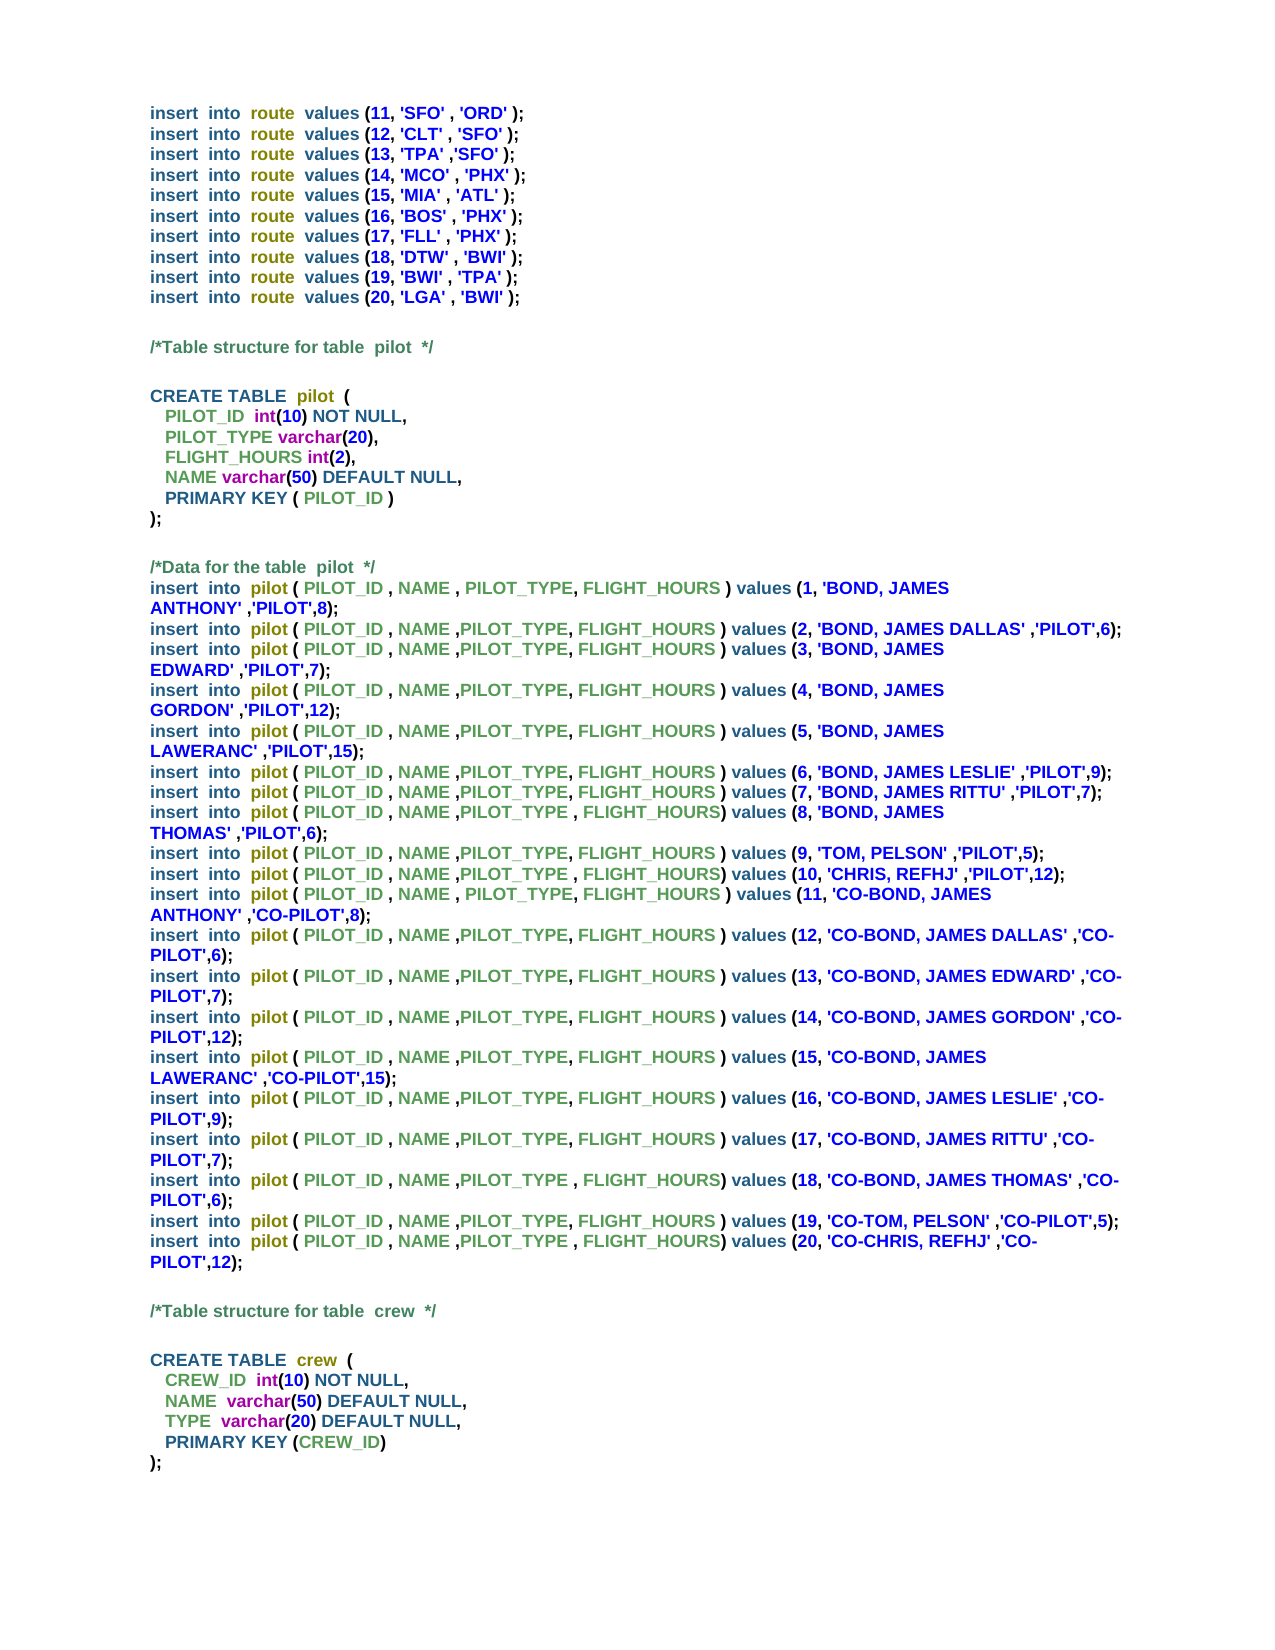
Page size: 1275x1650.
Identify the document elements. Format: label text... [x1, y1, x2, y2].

text insert into route values (18, 'DTW' , 'BWI' ); [150, 246, 1125, 267]
text insert into pilot ( PILOT_ID , NAME ,PILOT_TYPE, FLIGHT_HOURS ) values (9, 'TOM, PELSON' ,'PILOT',5); [150, 843, 1125, 863]
text insert into route values (17, 'FLL' , 'PHX' ); [150, 226, 1125, 246]
text insert into route values (12, 'CLT' , 'SFO' ); [150, 123, 1125, 144]
text insert into pilot ( PILOT_ID , NAME ,PILOT_TYPE, FLIGHT_HOURS ) values (14, 'CO-BOND, JAMES GORDON' ,'CO-PILOT',12); [150, 1006, 1125, 1047]
text /*Data for the table pilot */ [150, 557, 1125, 578]
text insert into pilot ( PILOT_ID , NAME ,PILOT_TYPE, FLIGHT_HOURS ) values (7, 'BOND, JAMES RITTU' ,'PILOT',7); [150, 782, 1125, 802]
text insert into pilot ( PILOT_ID , NAME ,PILOT_TYPE , FLIGHT_HOURS) values (8, 'BOND, JAMES THOMAS' ,'PILOT',6); [150, 802, 1125, 843]
text insert into pilot ( PILOT_ID , NAME ,PILOT_TYPE, FLIGHT_HOURS ) values (15, 'CO-BOND, JAMES LAWERANC' ,'CO-PILOT',15); [150, 1047, 1125, 1088]
text insert into pilot ( PILOT_ID , NAME ,PILOT_TYPE, FLIGHT_HOURS ) values (5, 'BOND, JAMES LAWERANC' ,'PILOT',15); [150, 721, 1125, 761]
text insert into pilot ( PILOT_ID , NAME ,PILOT_TYPE, FLIGHT_HOURS ) values (13, 'CO-BOND, JAMES EDWARD' ,'CO-PILOT',7); [150, 966, 1125, 1006]
text insert into pilot ( PILOT_ID , NAME ,PILOT_TYPE, FLIGHT_HOURS ) values (17, 'CO-BOND, JAMES RITTU' ,'CO-PILOT',7); [150, 1129, 1125, 1170]
text insert into route values (20, 'LGA' , 'BWI' ); [150, 287, 1125, 308]
text insert into pilot ( PILOT_ID , NAME ,PILOT_TYPE, FLIGHT_HOURS ) values (4, 'BOND, JAMES GORDON' ,'PILOT',12); [150, 680, 1125, 721]
text insert into route values (16, 'BOS' , 'PHX' ); [150, 206, 1125, 226]
text /*Table structure for table crew */ [150, 1301, 1125, 1321]
text CREATE TABLE pilot ( [150, 386, 1125, 406]
text /*Table structure for table pilot */ [150, 336, 1125, 357]
text insert into pilot ( PILOT_ID , NAME ,PILOT_TYPE, FLIGHT_HOURS ) values (6, 'BOND, JAMES LESLIE' ,'PILOT',9); [150, 761, 1125, 782]
text PRIMARY KEY ( PILOT_ID ) [150, 488, 1125, 508]
text insert into route values (11, 'SFO' , 'ORD' ); [150, 103, 1125, 123]
text insert into route values (14, 'MCO' , 'PHX' ); [150, 164, 1125, 185]
text insert into route values (15, 'MIA' , '﻿ATL' ); [150, 185, 1125, 206]
text CREATE TABLE crew ( [150, 1350, 1125, 1370]
text insert into pilot ( PILOT_ID , NAME ,PILOT_TYPE , FLIGHT_HOURS) values (20, 'CO-CHRIS, REFHJ' ,'CO-PILOT',12); [150, 1231, 1125, 1272]
text insert into pilot ( PILOT_ID , NAME ,PILOT_TYPE, FLIGHT_HOURS ) values (2, 'BOND, JAMES DALLAS' ,'PILOT',6); [150, 618, 1125, 639]
text insert into pilot ( PILOT_ID , NAME ,PILOT_TYPE, FLIGHT_HOURS ) values (16, 'CO-BOND, JAMES LESLIE' ,'CO-PILOT',9); [150, 1088, 1125, 1129]
text insert into pilot ( PILOT_ID , NAME ,PILOT_TYPE, FLIGHT_HOURS ) values (19, 'CO-TOM, PELSON' ,'CO-PILOT',5); [150, 1211, 1125, 1231]
text NAME varchar(50) DEFAULT NULL, [150, 1391, 1125, 1411]
text insert into pilot ( PILOT_ID , NAME ,PILOT_TYPE , FLIGHT_HOURS) values (18, 'CO-BOND, JAMES THOMAS' ,'CO-PILOT',6); [150, 1170, 1125, 1211]
text PILOT_TYPE varchar(20), [150, 426, 1125, 447]
text TYPE varchar(20) DEFAULT NULL, [150, 1411, 1125, 1431]
text ); [150, 508, 1125, 528]
text FLIGHT_HOURS int(2), [150, 447, 1125, 467]
text insert into pilot ( PILOT_ID , NAME , PILOT_TYPE, FLIGHT_HOURS ) values (1, 'BOND, JAMES ANTHONY' ,'PILOT',8); [150, 578, 1125, 618]
text insert into pilot ( PILOT_ID , NAME ,PILOT_TYPE, FLIGHT_HOURS ) values (12, 'CO-BOND, JAMES DALLAS' ,'CO-PILOT',6); [150, 925, 1125, 966]
text ); [150, 1452, 1125, 1472]
text PILOT_ID int(10) NOT NULL, [150, 406, 1125, 426]
text insert into pilot ( PILOT_ID , NAME , PILOT_TYPE, FLIGHT_HOURS ) values (11, 'CO-BOND, JAMES ANTHONY' ,'CO-PILOT',8); [150, 884, 1125, 925]
text NAME varchar(50) DEFAULT NULL, [150, 467, 1125, 488]
text insert into pilot ( PILOT_ID , NAME ,PILOT_TYPE , FLIGHT_HOURS) values (10, 'CHRIS, REFHJ' ,'PILOT',12); [150, 863, 1125, 884]
text insert into route values (13, 'TPA' ,'SFO' ); [150, 144, 1125, 164]
text PRIMARY KEY (CREW_ID) [150, 1431, 1125, 1452]
text insert into route values (19, 'BWI' , 'TPA' ); [150, 267, 1125, 287]
text CREW_ID int(10) NOT NULL, [150, 1370, 1125, 1391]
text insert into pilot ( PILOT_ID , NAME ,PILOT_TYPE, FLIGHT_HOURS ) values (3, 'BOND, JAMES EDWARD' ,'PILOT',7); [150, 639, 1125, 680]
